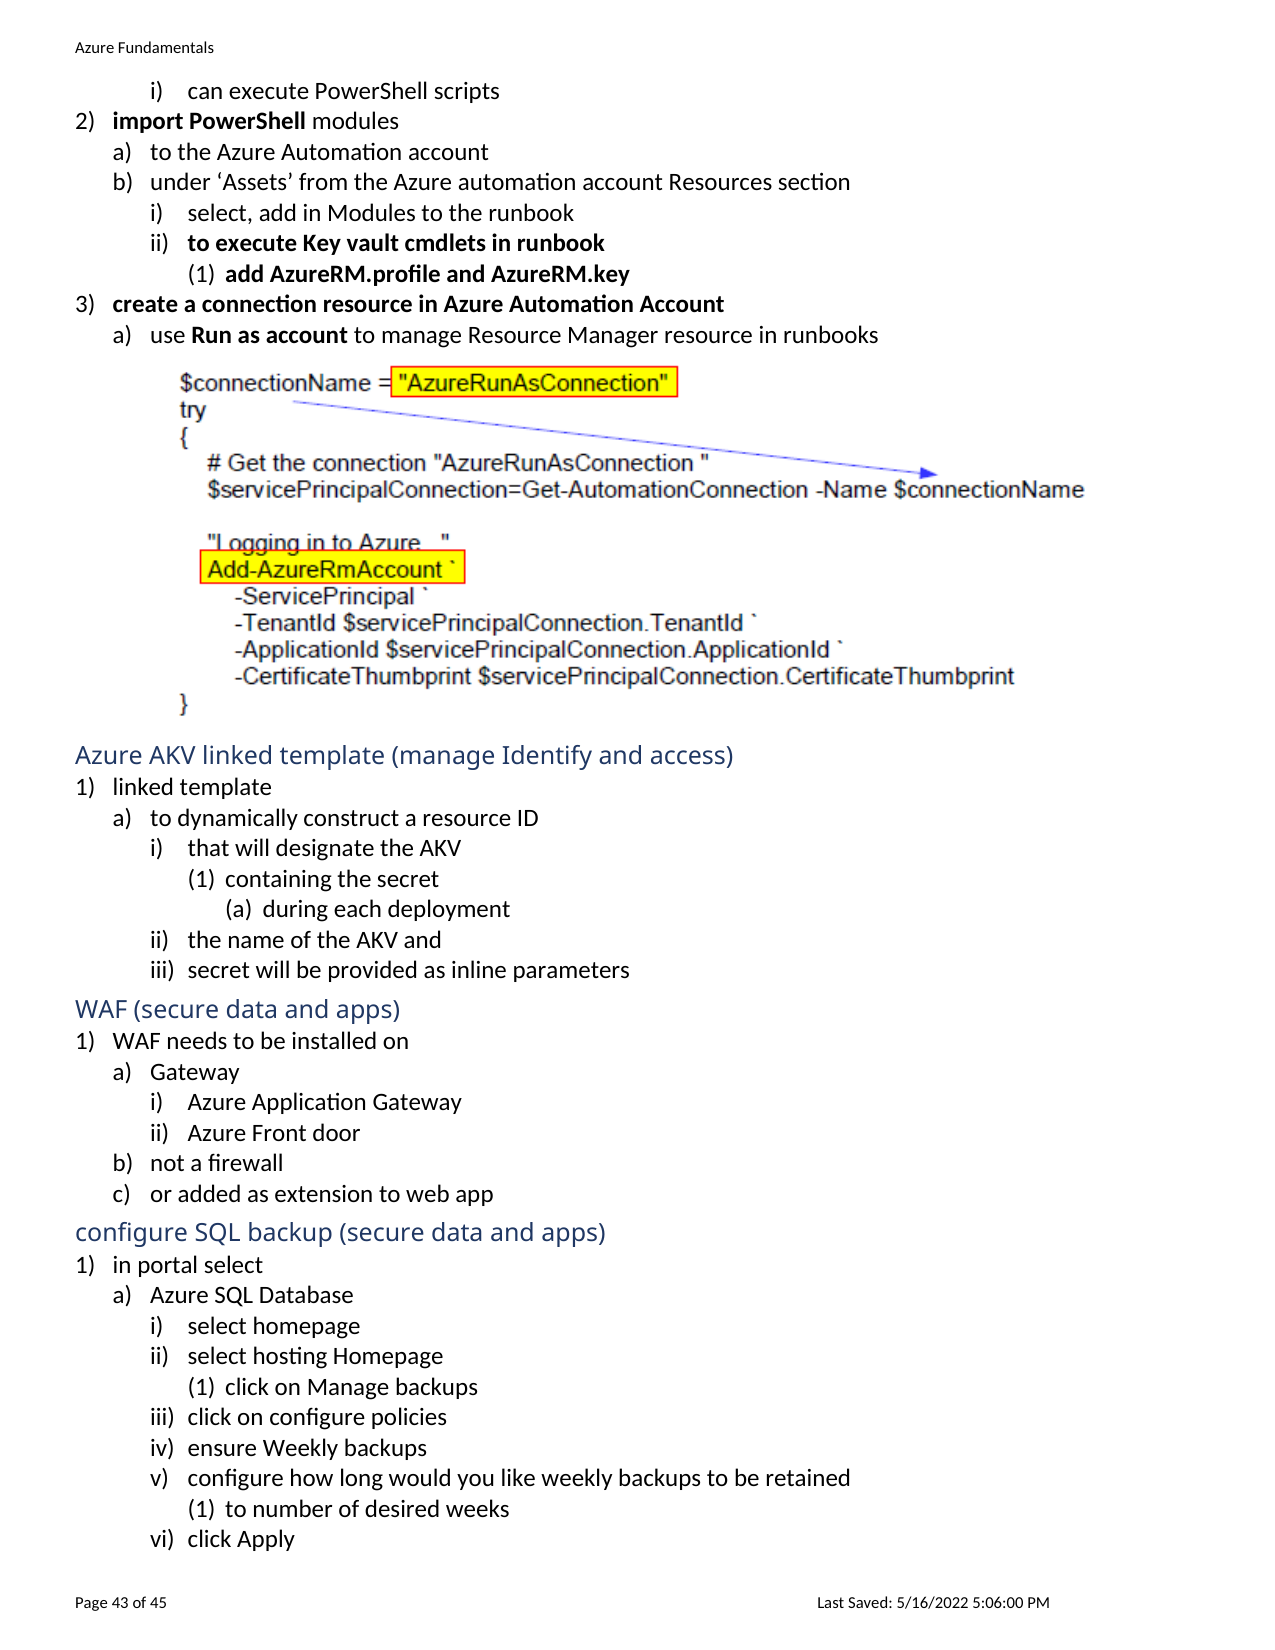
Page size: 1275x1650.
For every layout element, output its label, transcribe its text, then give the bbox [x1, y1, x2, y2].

list Azure Front door [150, 1117, 1237, 1147]
subtitle Azure AKV linked template (manage Identify and access) [75, 737, 1237, 771]
picture [150, 349, 1113, 730]
list during each deployment [225, 893, 1237, 924]
list import PowerShell modules [75, 106, 1237, 136]
list linked template [75, 771, 1237, 802]
list add AzureRM.profile and AzureRM.key [187, 258, 1237, 289]
list containing the secret [187, 863, 1237, 893]
list to execute Key vault cmdlets in runbook [150, 228, 1237, 258]
list not a firewall [112, 1147, 1237, 1178]
list to the Azure Automation account [112, 136, 1237, 167]
list use Run as account to manage Resource Manager resource in runbooks [112, 319, 1237, 350]
list that will designate the AKV [150, 832, 1237, 863]
list ensure Weekly backups [150, 1432, 1237, 1462]
list click on configure policies [150, 1401, 1237, 1432]
list Gateway [112, 1056, 1237, 1086]
list Azure SQL Database [112, 1279, 1237, 1310]
list secret will be provided as inline parameters [150, 954, 1237, 985]
list the name of the AKV and [150, 924, 1237, 954]
list or added as extension to web app [112, 1178, 1237, 1208]
list select, add in Modules to the runbook [150, 197, 1237, 228]
list in portal select [75, 1249, 1237, 1279]
list configure how long would you like weekly backups to be retained [150, 1462, 1237, 1493]
list to dynamically construct a resource ID [112, 802, 1237, 832]
list click Apply [150, 1523, 1237, 1554]
list to number of desired weeks [187, 1493, 1237, 1523]
list under ‘Assets’ from the Azure automation account Resources section [112, 167, 1237, 197]
list click on Manage backups [187, 1371, 1237, 1401]
subtitle configure SQL backup (secure data and apps) [75, 1215, 1237, 1249]
list can execute PowerShell scripts [150, 75, 1237, 106]
list select hosting Homepage [150, 1340, 1237, 1371]
subtitle WAF (secure data and apps) [75, 991, 1237, 1025]
list create a connection resource in Azure Automation Account [75, 289, 1237, 319]
list WAF needs to be installed on [75, 1025, 1237, 1056]
list Azure Application Gateway [150, 1086, 1237, 1117]
list select homepage [150, 1310, 1237, 1340]
